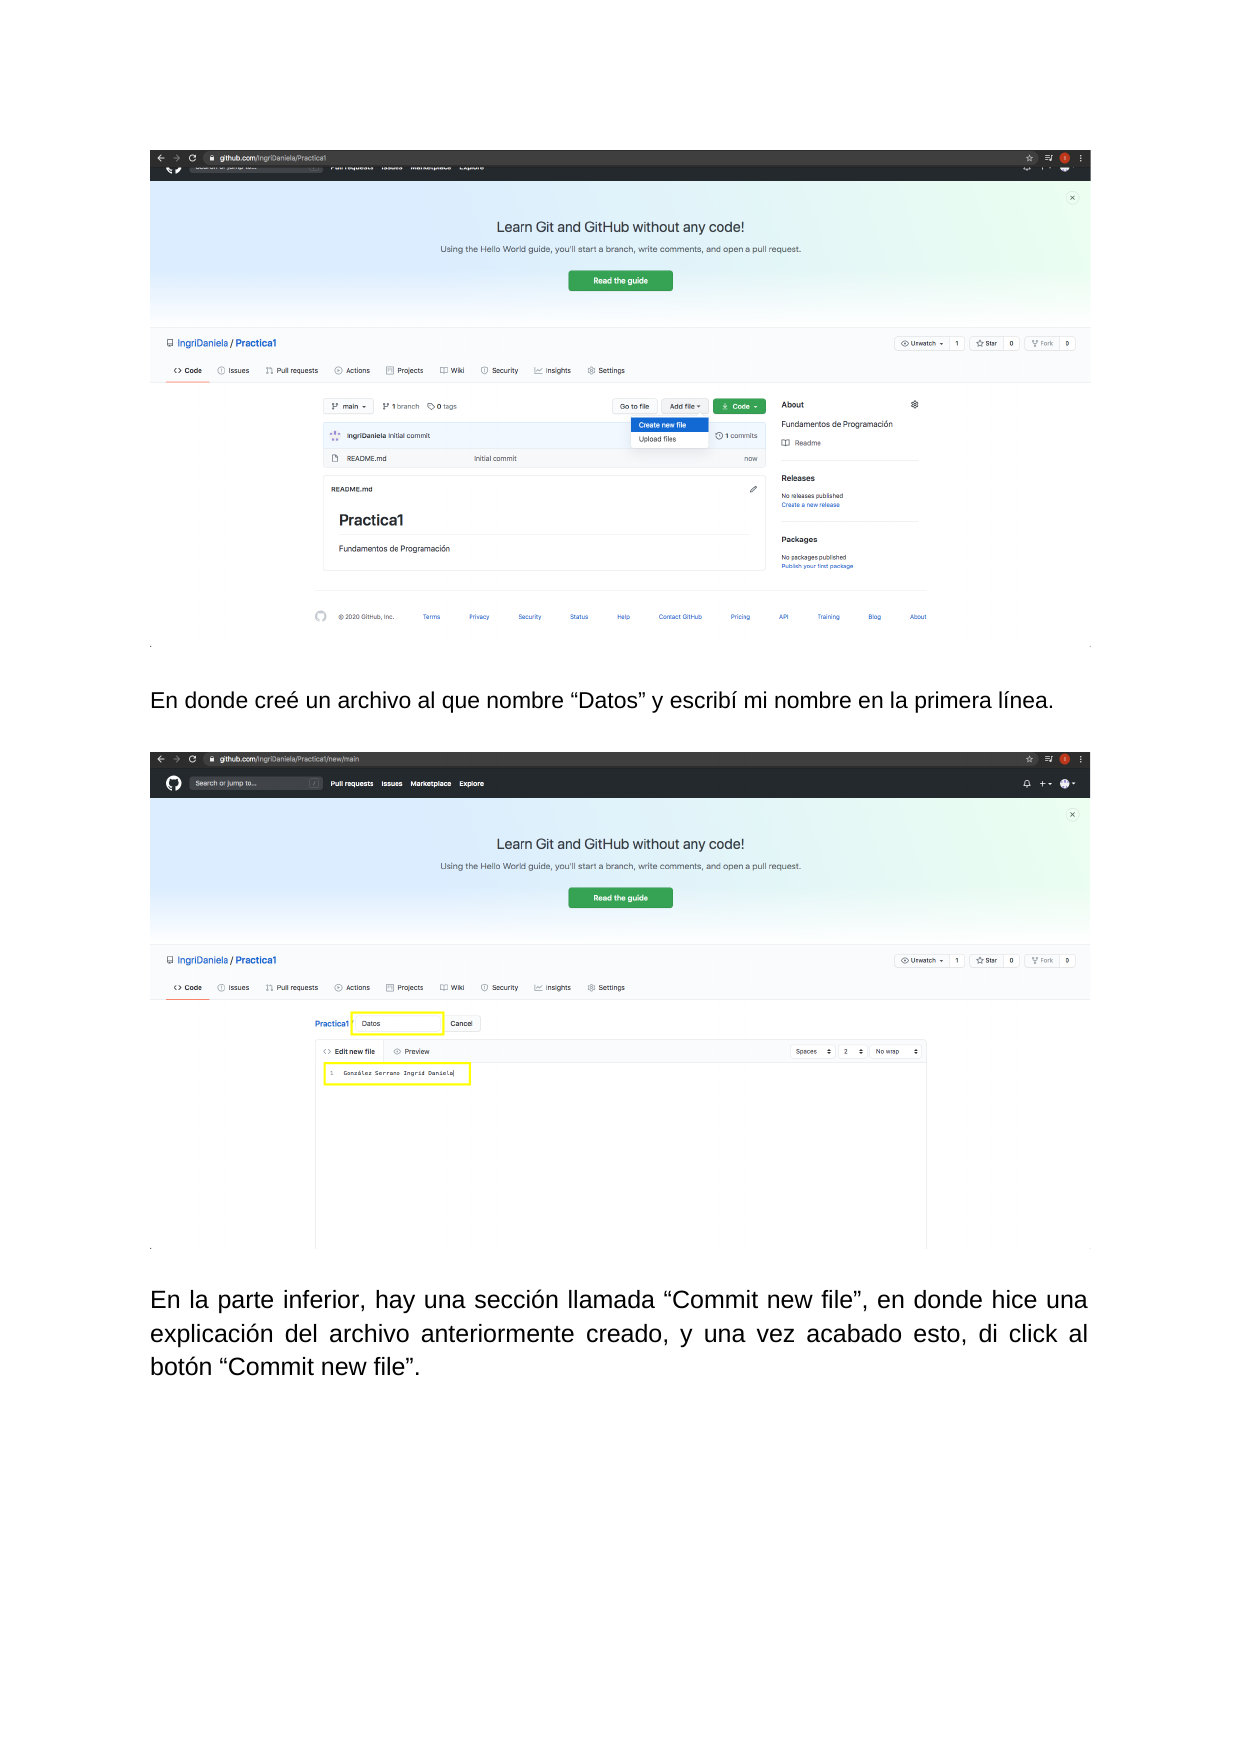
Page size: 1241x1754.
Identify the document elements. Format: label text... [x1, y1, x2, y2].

text En donde creé un archivo al que nombre “Datos” y escribí mi nombre en la primera línea. [150, 687, 1090, 713]
picture [150, 150, 1091, 647]
text En la parte inferior, hay una sección llamada “Commit new file”, en donde hice una explicación del archivo anteriormente creado, y una vez acabado esto, di click al botón “Commit new file”. [150, 1286, 1090, 1380]
picture [150, 752, 1091, 1249]
